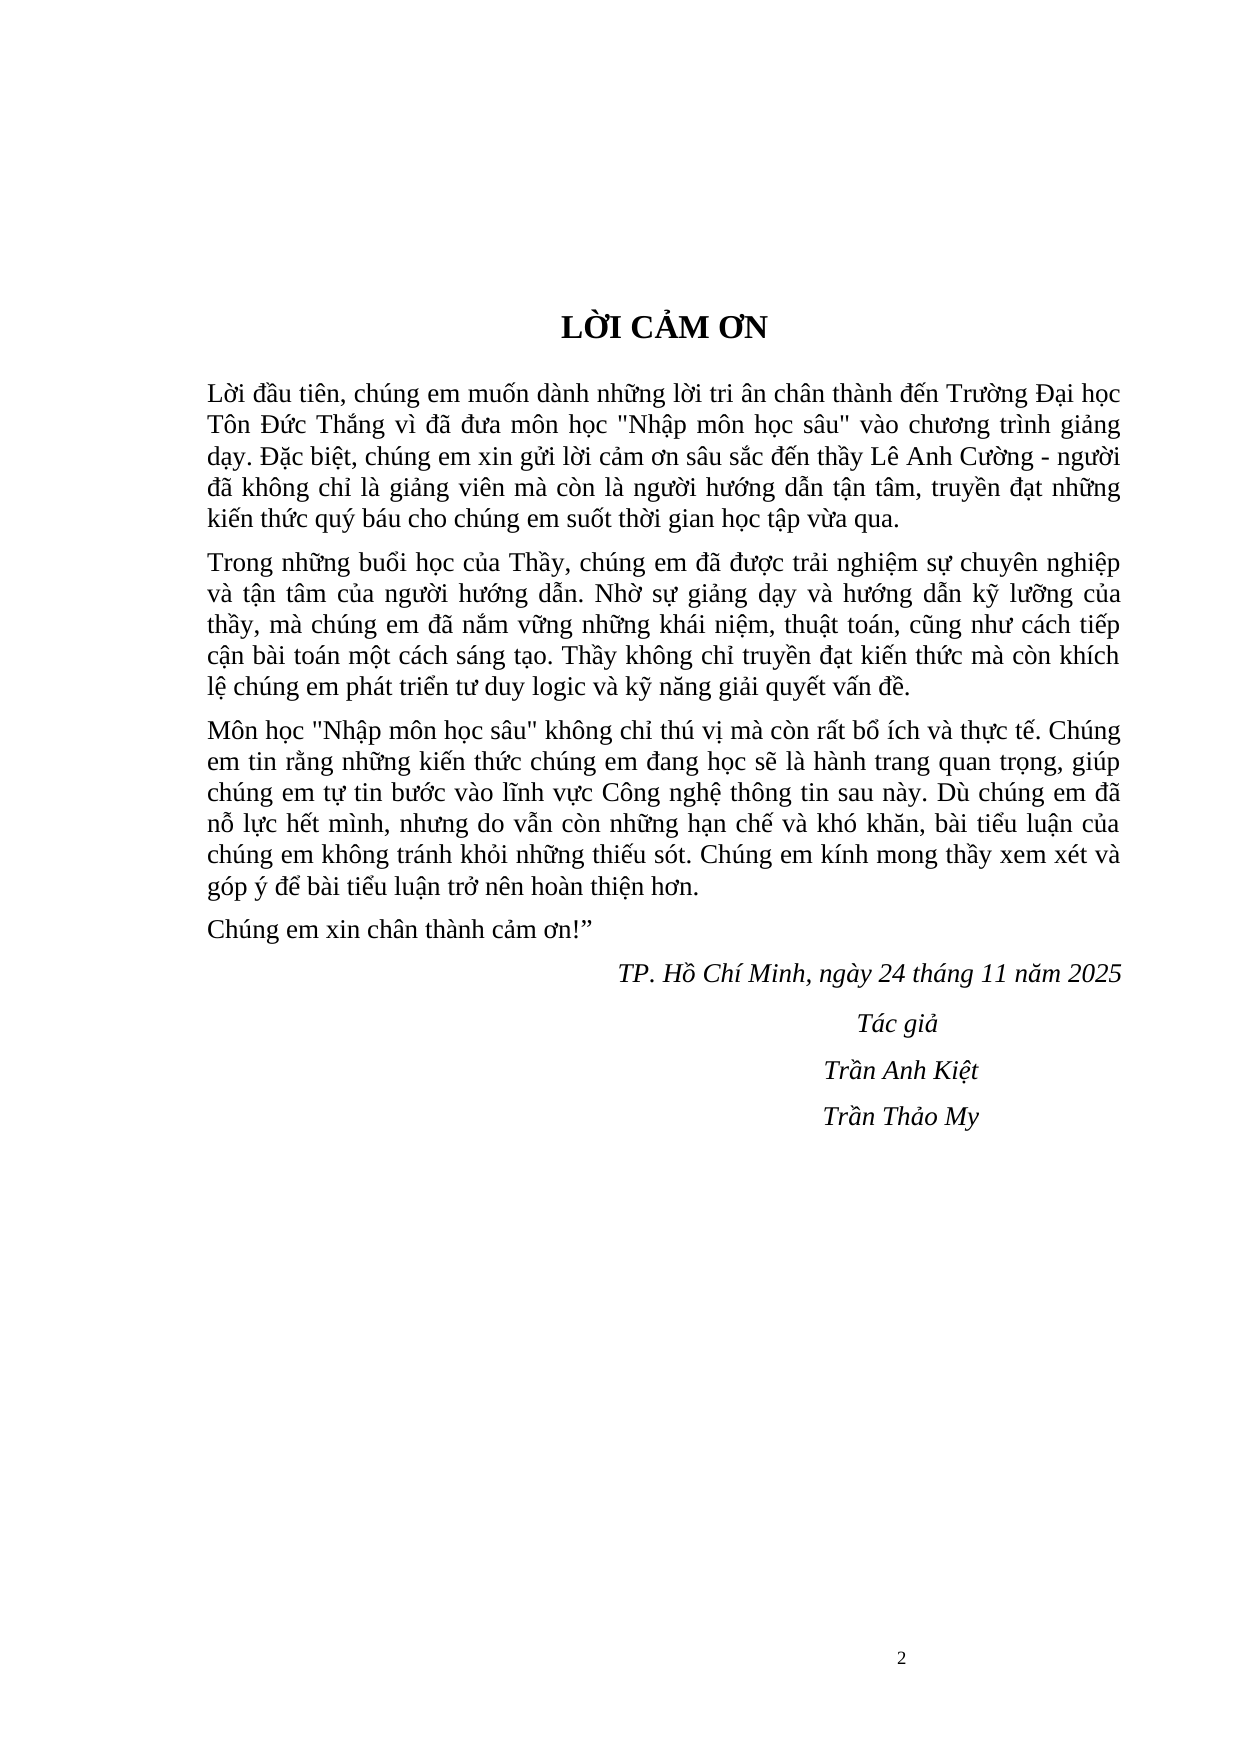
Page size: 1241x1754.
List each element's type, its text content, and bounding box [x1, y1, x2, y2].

text LỜI CẢM ƠN [207, 307, 1122, 346]
text Trong những buổi học của Thầy, chúng em đã được trải nghiệm sự chuyên nghiệp và tận tâm của người hướng dẫn. Nhờ sự giảng dạy và hướng dẫn kỹ lưỡng của thầy, mà chúng em đã nắm vững những khái niệm, thuật toán, cũng như cách tiếp cận bài toán một cách sáng tạo. Thầy không chỉ truyền đạt kiến thức mà còn khích lệ chúng em phát triển tư duy logic và kỹ năng giải quyết vấn đề. [207, 546, 1122, 701]
text Trần Anh Kiệt [679, 1054, 1122, 1085]
text Tác giả [207, 1007, 1122, 1038]
text Chúng em xin chân thành cảm ơn!” [207, 913, 1122, 944]
text Trần Thảo My [679, 1101, 1122, 1132]
text Môn học "Nhập môn học sâu" không chỉ thú vị mà còn rất bổ ích và thực tế. Chúng em tin rằng những kiến thức chúng em đang học sẽ là hành trang quan trọng, giúp chúng em tự tin bước vào lĩnh vực Công nghệ thông tin sau này. Dù chúng em đã nỗ lực hết mình, nhưng do vẫn còn những hạn chế và khó khăn, bài tiểu luận của chúng em không tránh khỏi những thiếu sót. Chúng em kính mong thầy xem xét và góp ý để bài tiểu luận trở nên hoàn thiện hơn. [207, 714, 1122, 901]
text Lời đầu tiên, chúng em muốn dành những lời tri ân chân thành đến Trường Đại học Tôn Đức Thắng vì đã đưa môn học "Nhập môn học sâu" vào chương trình giảng dạy. Đặc biệt, chúng em xin gửi lời cảm ơn sâu sắc đến thầy Lê Anh Cường - người đã không chỉ là giảng viên mà còn là người hướng dẫn tận tâm, truyền đạt những kiến thức quý báu cho chúng em suốt thời gian học tập vừa qua. [207, 377, 1122, 533]
text TP. Hồ Chí Minh, ngày 24 tháng 11 năm 2025 [582, 957, 1122, 988]
